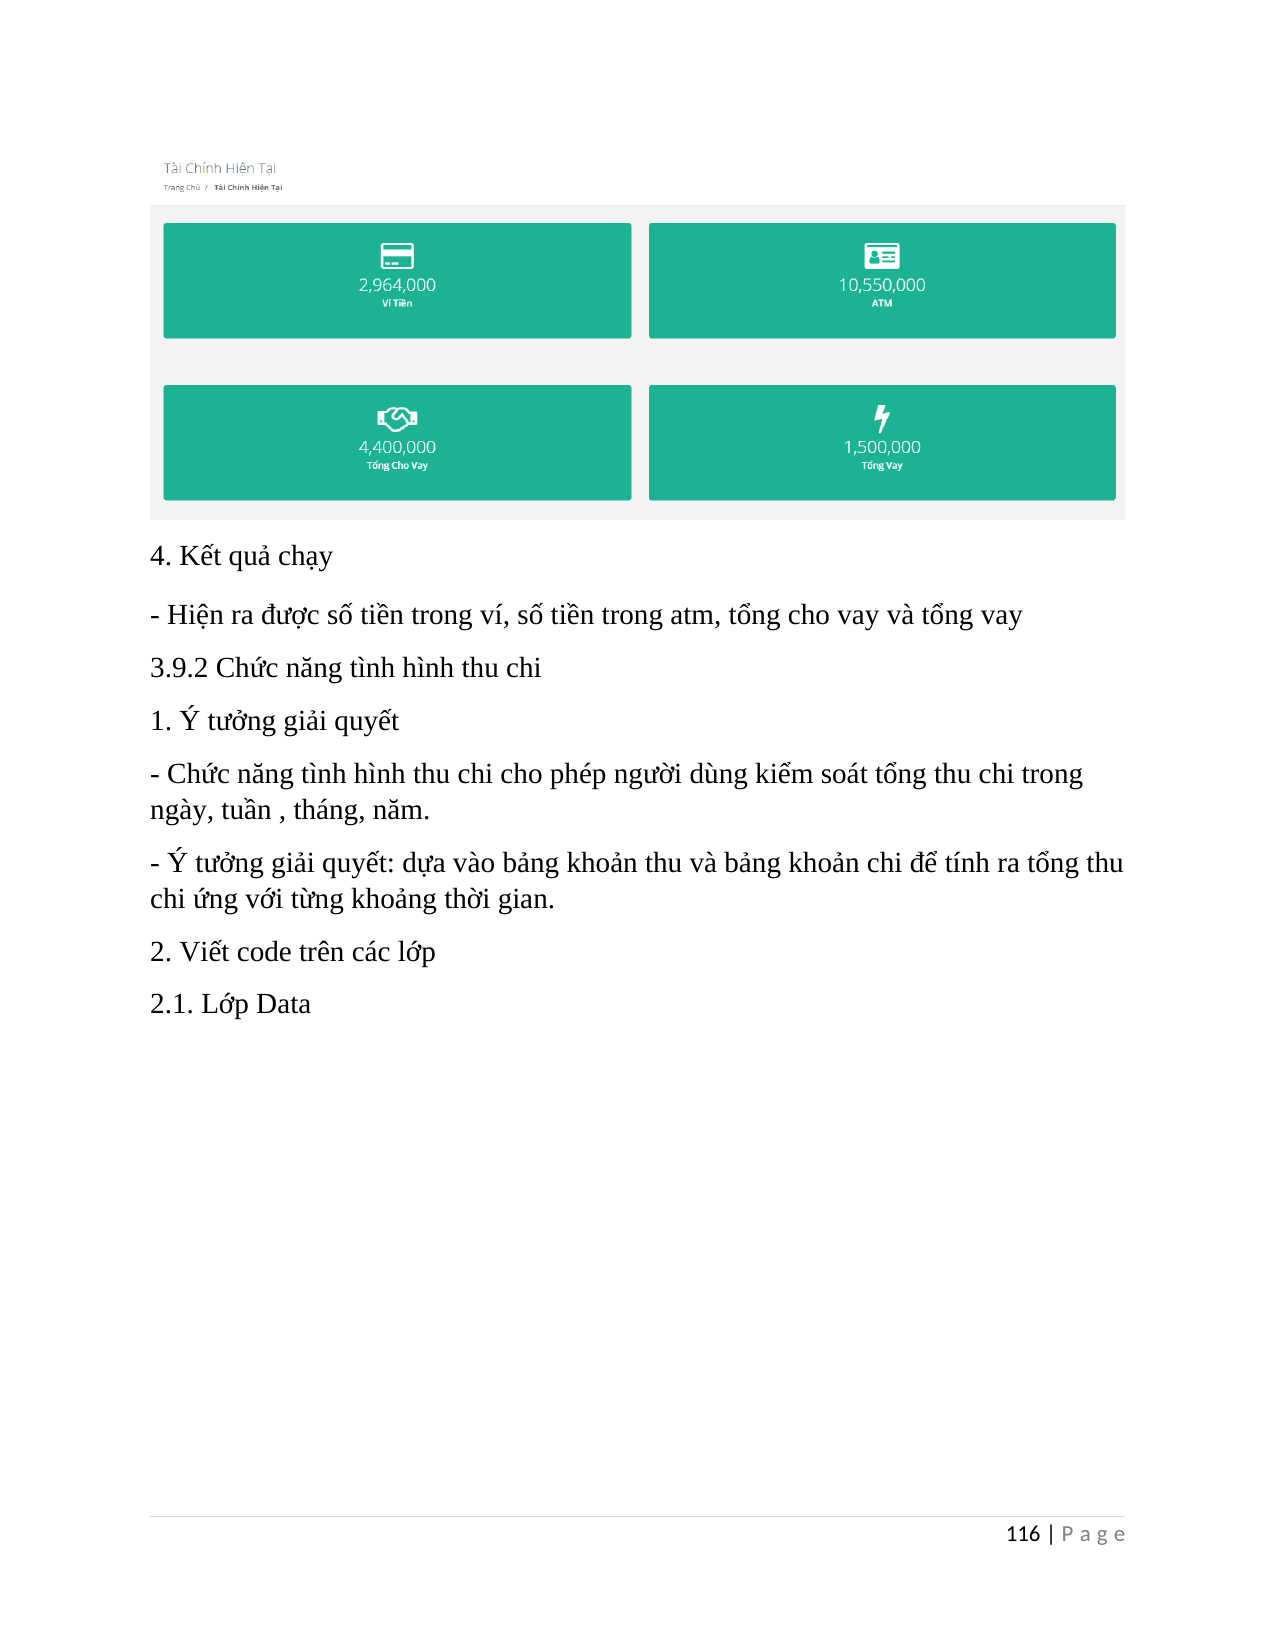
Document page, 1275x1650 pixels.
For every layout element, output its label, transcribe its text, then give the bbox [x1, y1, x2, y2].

text 2. Viết code trên các lớp [150, 934, 1125, 967]
text - Chức năng tình hình thu chi cho phép người dùng kiểm soát tổng thu chi trong ngày, tuần , tháng, năm. [150, 756, 1125, 826]
text 1. Ý tưởng giải quyết [150, 703, 1125, 737]
text 4. Kết quả chạy [150, 538, 1125, 572]
picture [150, 150, 1125, 520]
text 2.1. Lớp Data [150, 987, 1125, 1020]
text 3.9.2 Chức năng tình hình thu chi [150, 650, 1125, 684]
text - Hiện ra được số tiền trong ví, số tiền trong atm, tổng cho vay và tổng vay [150, 597, 1125, 631]
text - Ý tưởng giải quyết: dựa vào bảng khoản thu và bảng khoản chi để tính ra tổng thu chi ứng với từng khoảng thời gian. [150, 845, 1125, 914]
